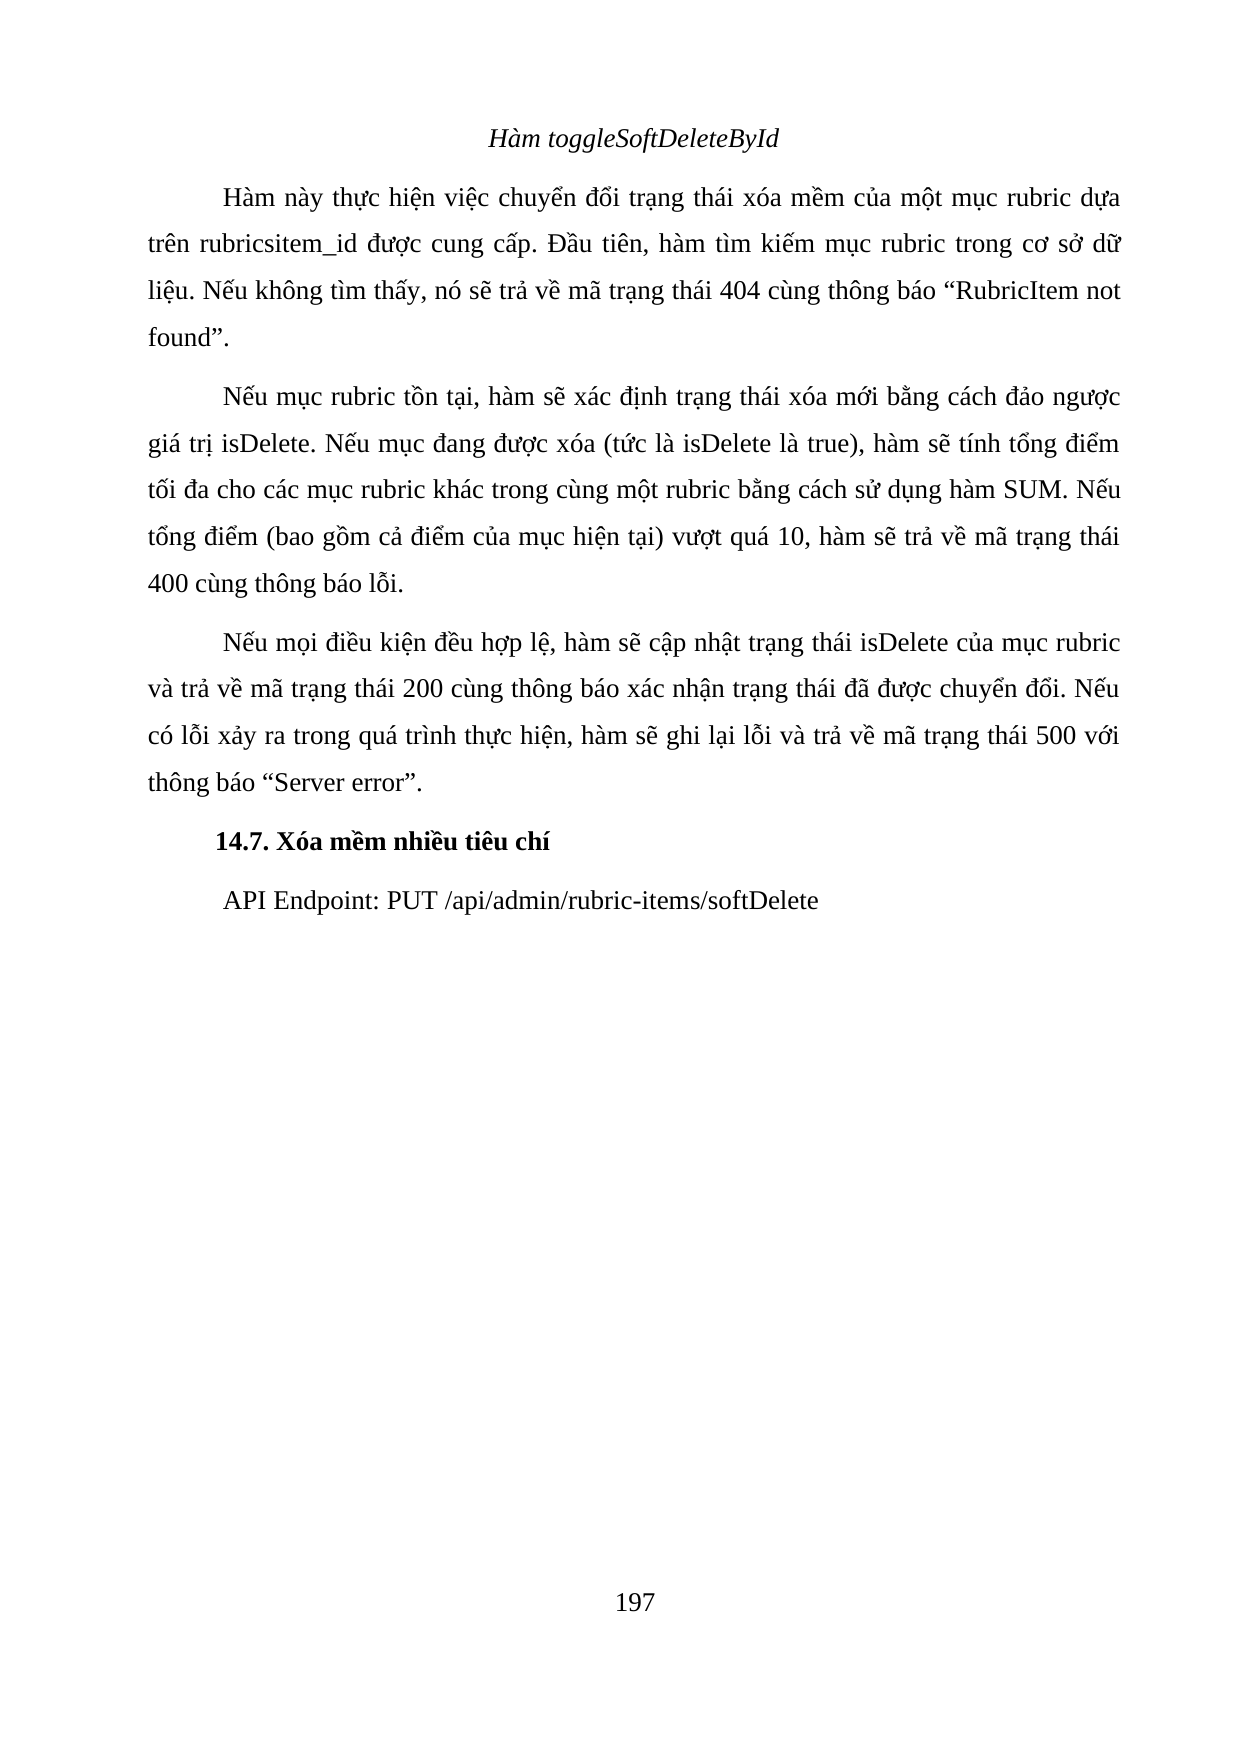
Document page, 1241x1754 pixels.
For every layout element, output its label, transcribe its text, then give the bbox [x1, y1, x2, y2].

text Hàm này thực hiện việc chuyển đổi trạng thái xóa mềm của một mục rubric dựa trên rubricsitem_id được cung cấp. Đầu tiên, hàm tìm kiếm mục rubric trong cơ sở dữ liệu. Nếu không tìm thấy, nó sẽ trả về mã trạng thái 404 cùng thông báo “RubricItem not found”. [148, 181, 1122, 352]
text API Endpoint: PUT /api/admin/rubric-items/softDelete [148, 884, 1122, 915]
text Nếu mục rubric tồn tại, hàm sẽ xác định trạng thái xóa mới bằng cách đảo ngược giá trị isDelete. Nếu mục đang được xóa (tức là isDelete là true), hàm sẽ tính tổng điểm tối đa cho các mục rubric khác trong cùng một rubric bằng cách sử dụng hàm SUM. Nếu tổng điểm (bao gồm cả điểm của mục hiện tại) vượt quá 10, hàm sẽ trả về mã trạng thái 400 cùng thông báo lỗi. [148, 380, 1122, 598]
text 14.7. Xóa mềm nhiều tiêu chí [215, 825, 1122, 856]
text Nếu mọi điều kiện đều hợp lệ, hàm sẽ cập nhật trạng thái isDelete của mục rubric và trả về mã trạng thái 200 cùng thông báo xác nhận trạng thái đã được chuyển đổi. Nếu có lỗi xảy ra trong quá trình thực hiện, hàm sẽ ghi lại lỗi và trả về mã trạng thái 500 với thông báo “Server error”. [148, 626, 1122, 797]
text Hàm toggleSoftDeleteById [148, 122, 1122, 153]
